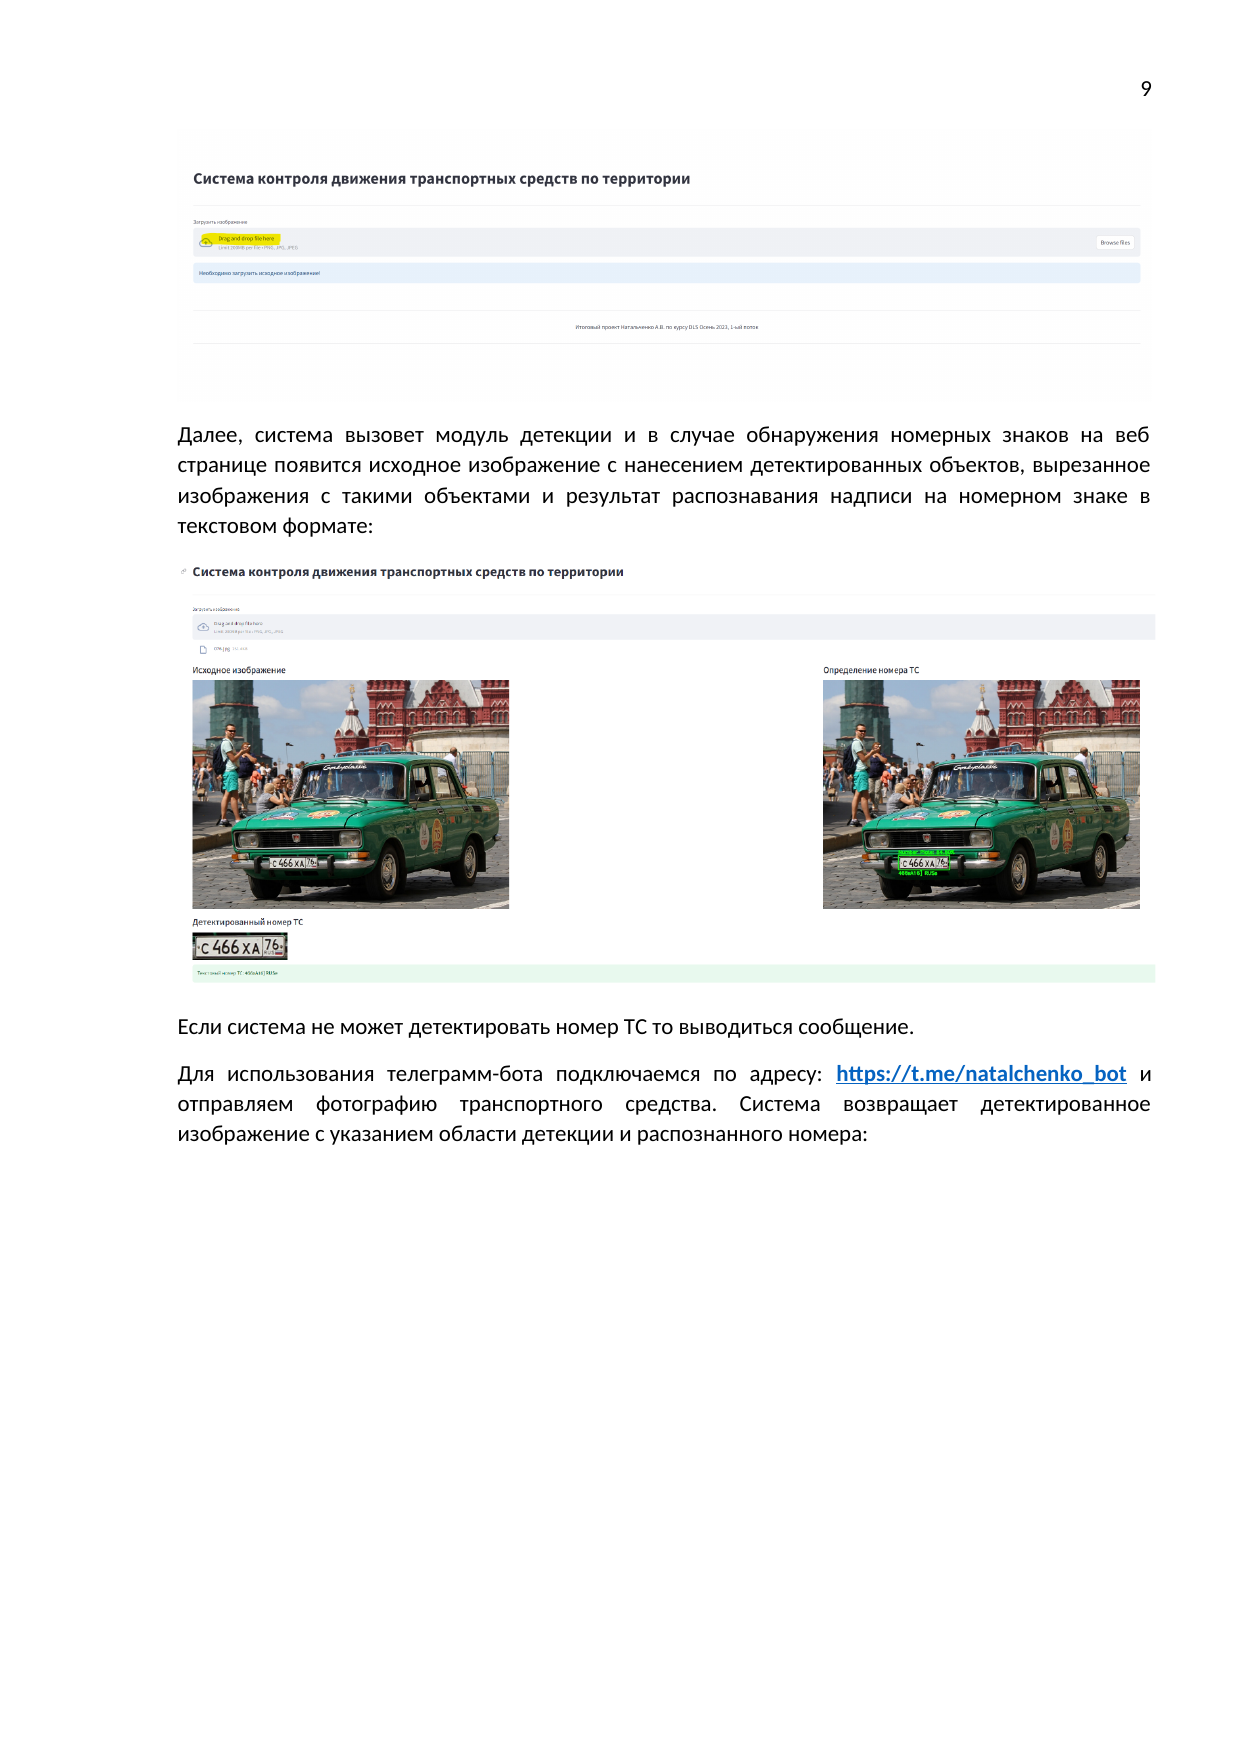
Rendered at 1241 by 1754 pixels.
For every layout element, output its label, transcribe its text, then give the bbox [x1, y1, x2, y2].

text Если система не может детектировать номер ТС то выводиться сообщение. [177, 1012, 1152, 1040]
text Далее, система вызовет модуль детекции и в случае обнаружения номерных знаков на веб странице появится исходное изображение с нанесением детектированных объектов, вырезанное изображения с такими объектами и результат распознавания надписи на номерном знаке в текстовом формате: [177, 420, 1152, 539]
picture [177, 129, 1152, 402]
text Для использования телеграмм-бота подключаемся по адресу: https://t.me/natalchenko_bot и отправляем фотографию транспортного средства. Система возвращает детектированное изображение с указанием области детекции и распознанного номера: [177, 1059, 1152, 1147]
picture [177, 557, 1156, 994]
